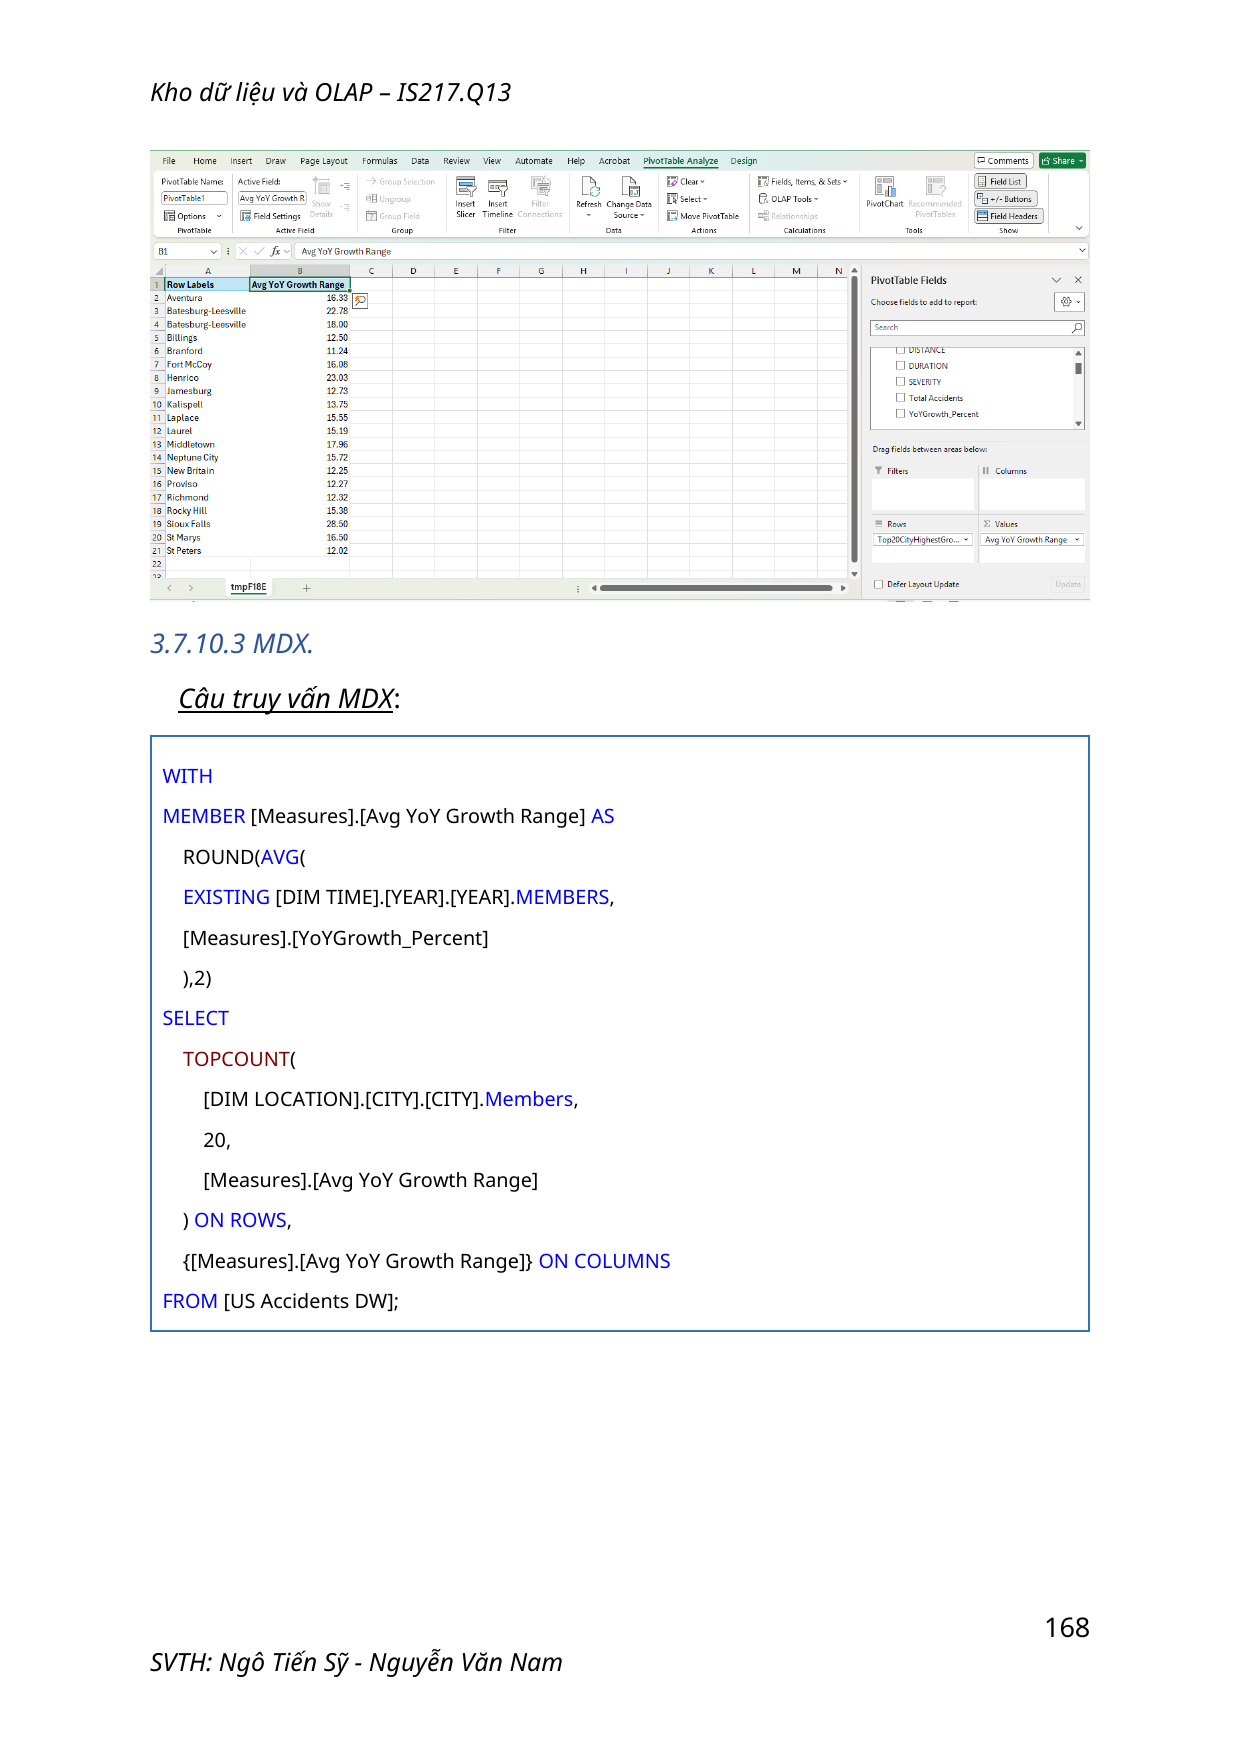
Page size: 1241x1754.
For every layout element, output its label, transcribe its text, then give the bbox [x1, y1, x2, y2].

text Câu truy vấn MDX: [150, 680, 1090, 717]
table_header WITH MEMBER [Measures].[Avg YoY Growth Range] AS ROUND(AVG( EXISTING [DIM TIME].[YEAR].[YEAR].MEMBERS, [Measures].[YoYGrowth_Percent] ),2) SELECT TOPCOUNT( [DIM LOCATION].[CITY].[CITY].Members, 20, [Measures].[Avg YoY Growth Range] ) ON ROWS, {[Measures].[Avg YoY Growth Range]} ON COLUMNS FROM [US Accidents DW]; [152, 737, 1088, 1330]
picture [150, 150, 1091, 602]
text 3.7.10.3 MDX. [150, 624, 1090, 661]
